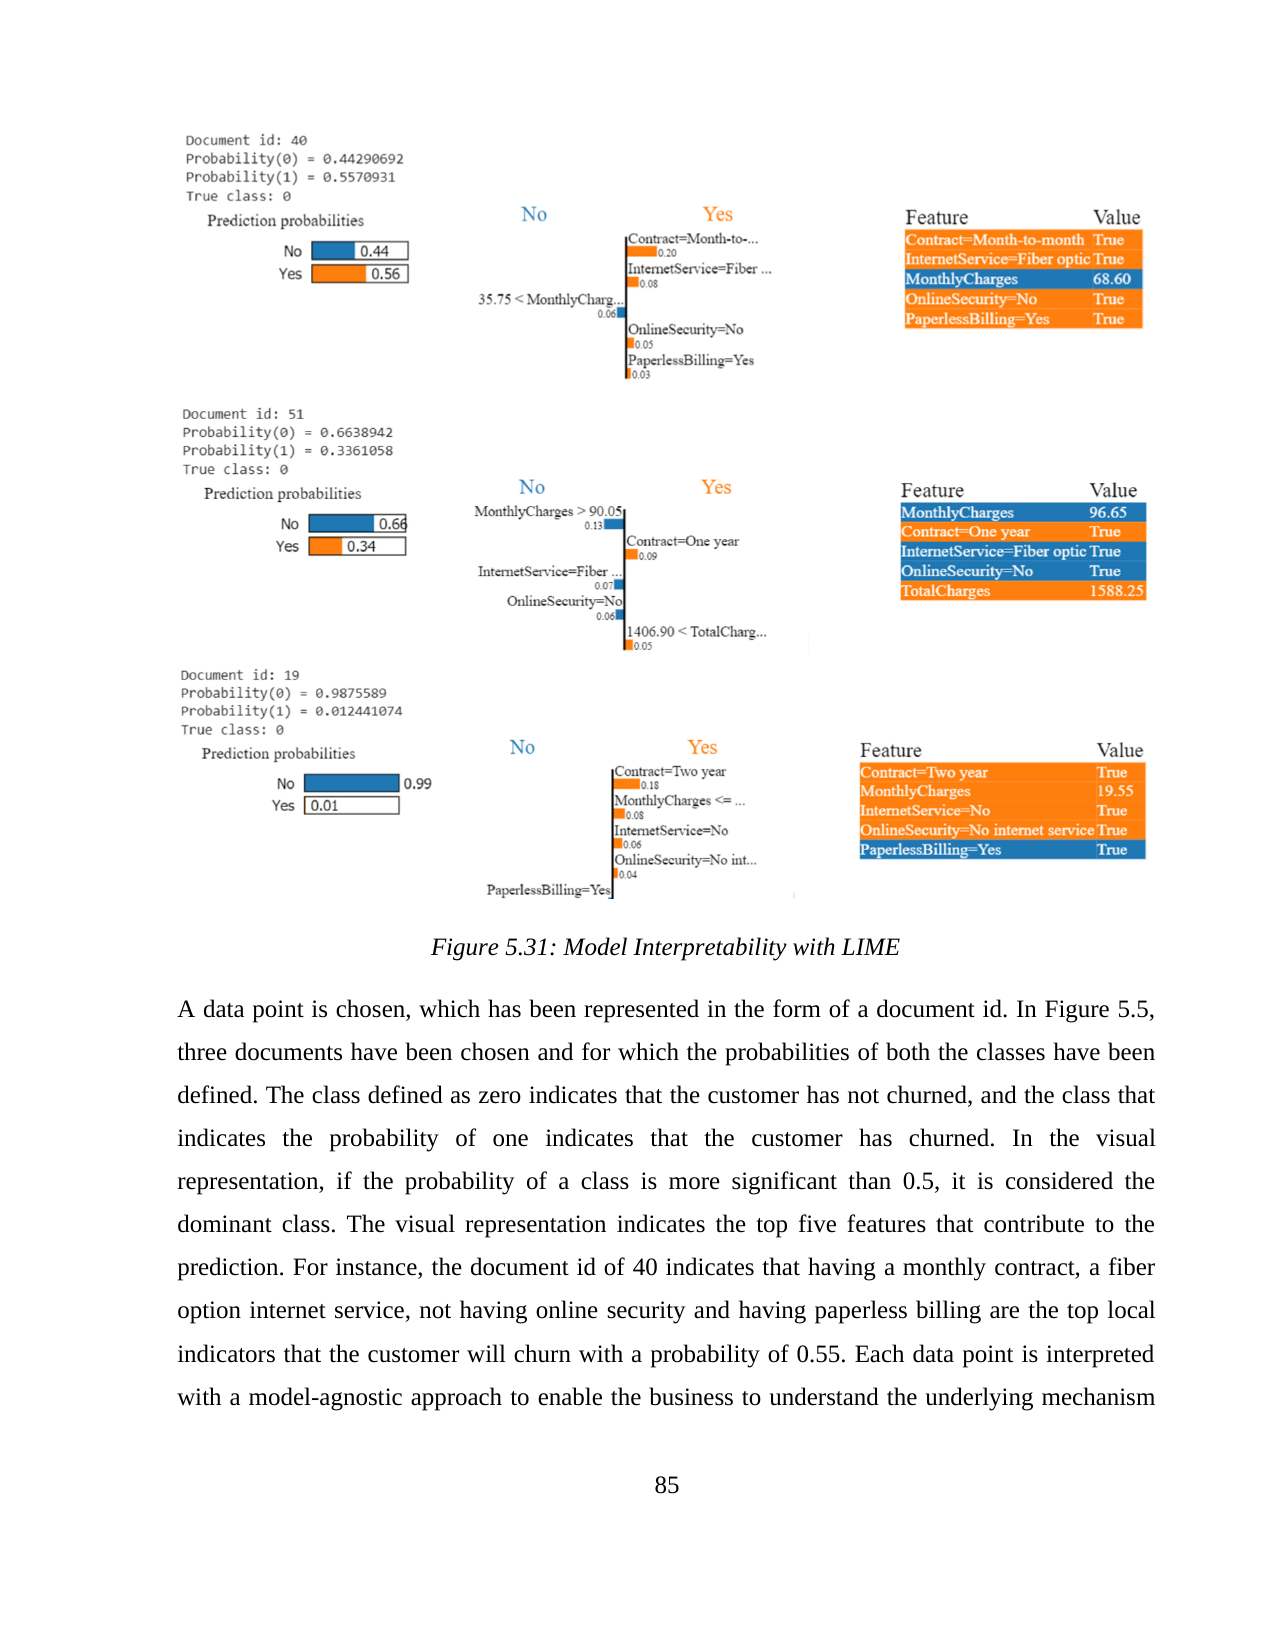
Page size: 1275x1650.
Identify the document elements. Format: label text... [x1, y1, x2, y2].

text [177, 994, 1156, 1411]
picture [177, 121, 1157, 899]
